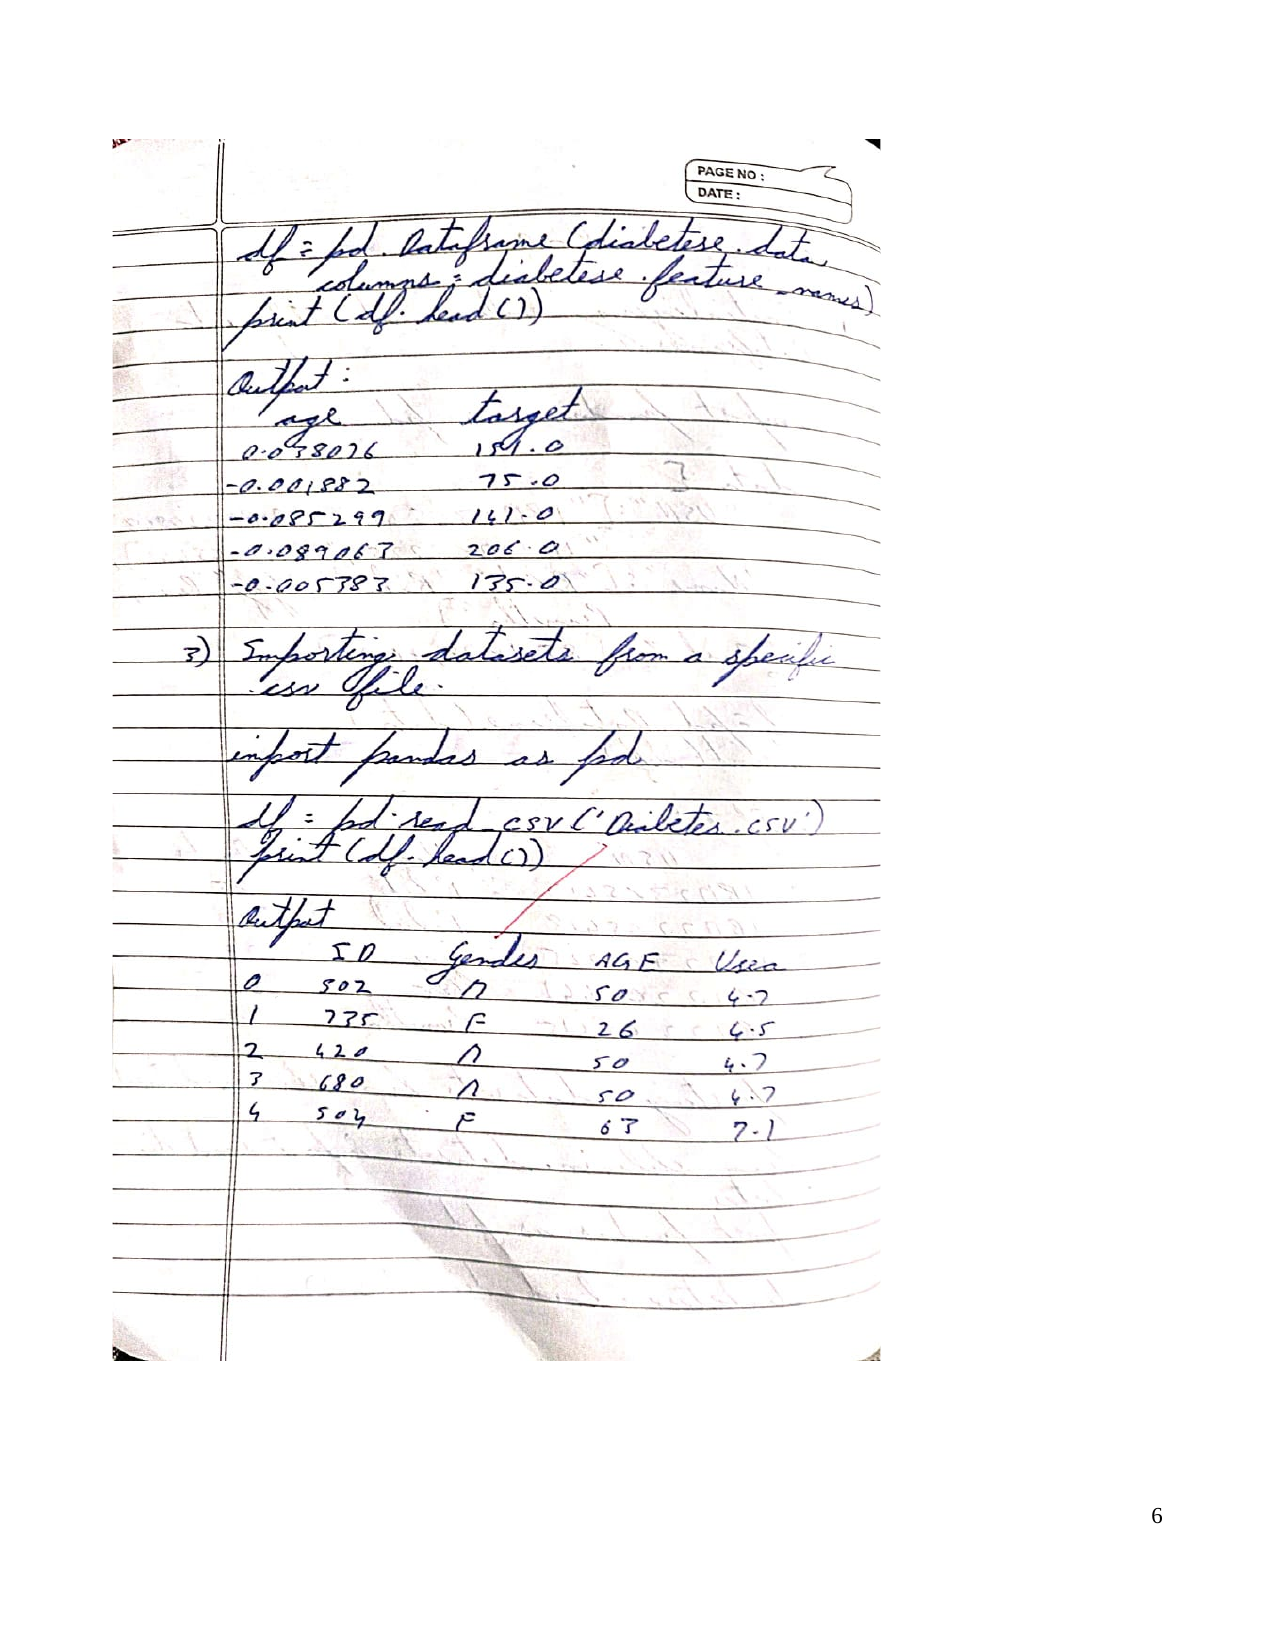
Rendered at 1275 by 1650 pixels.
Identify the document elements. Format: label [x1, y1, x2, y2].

picture [112, 139, 881, 1361]
